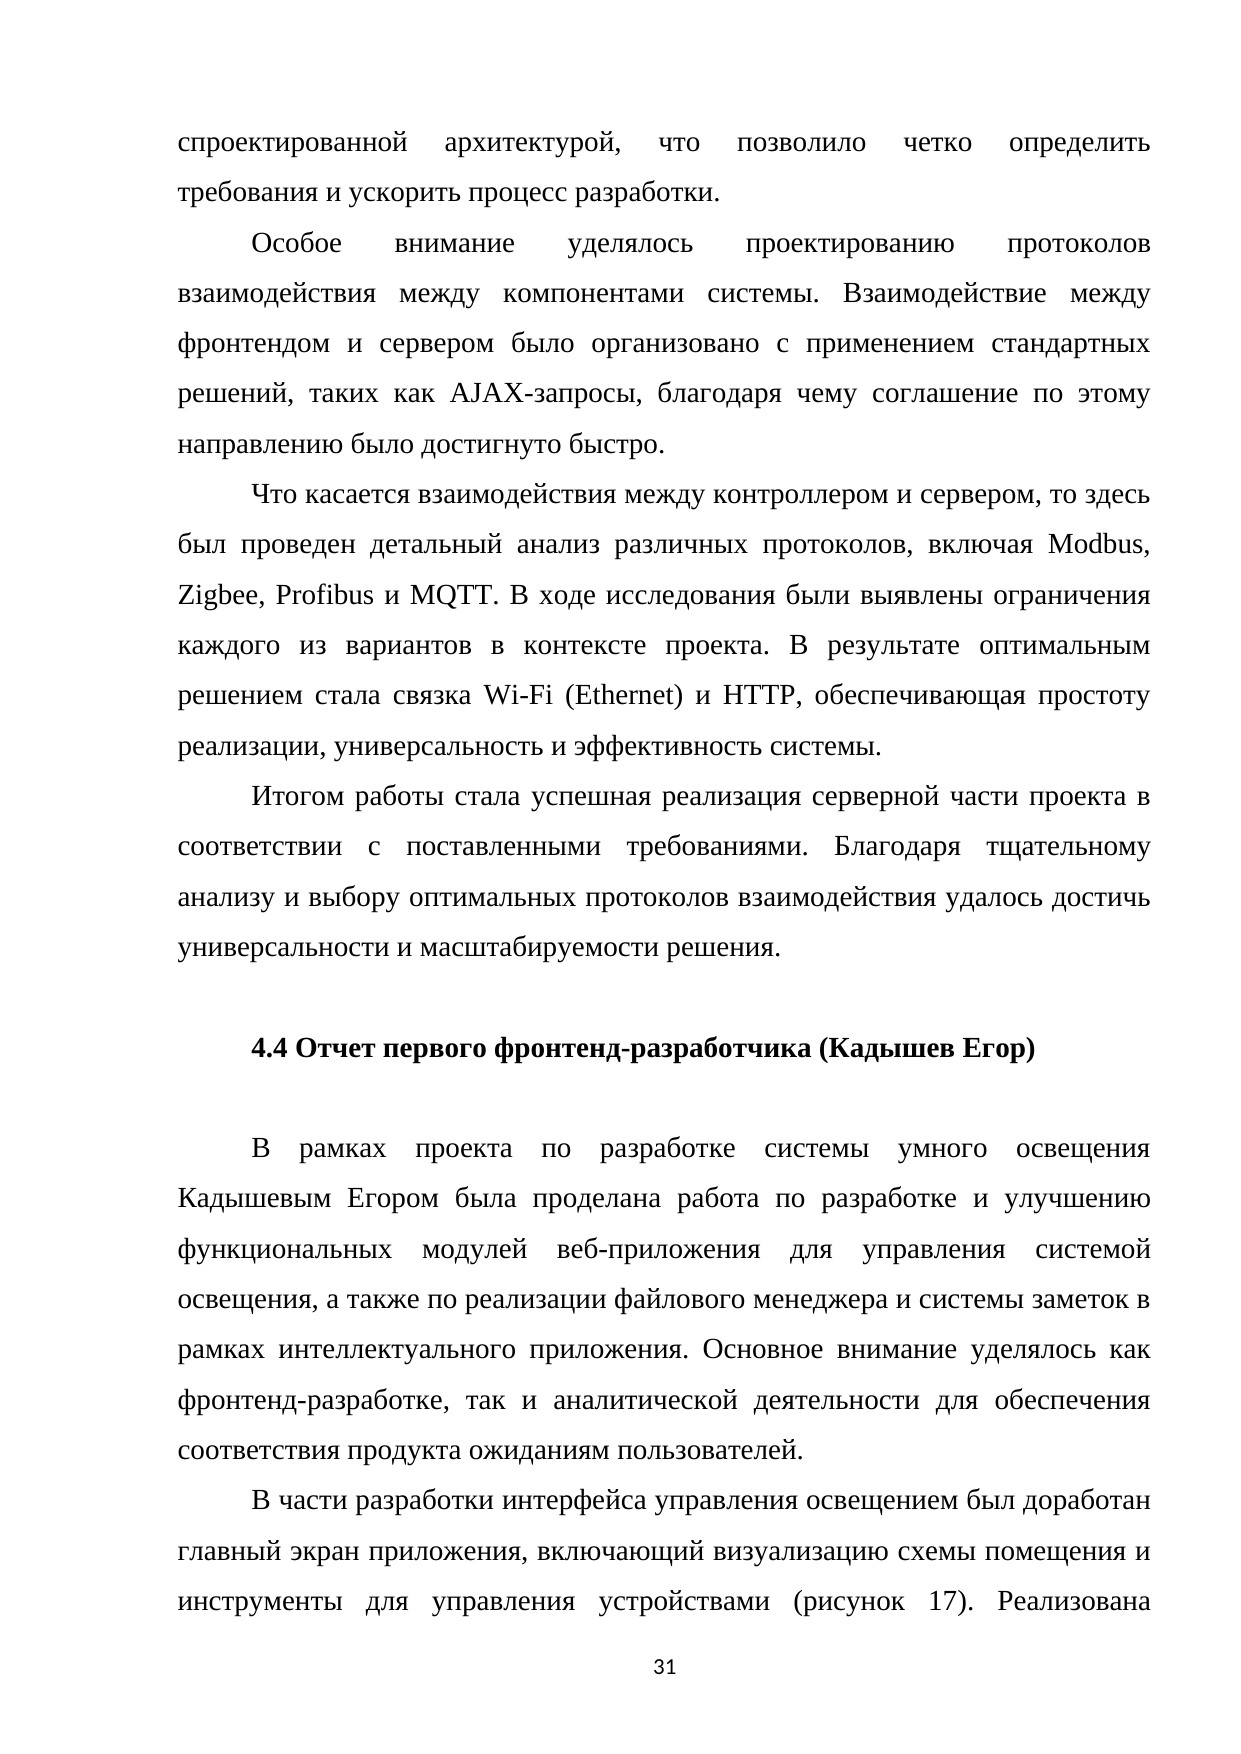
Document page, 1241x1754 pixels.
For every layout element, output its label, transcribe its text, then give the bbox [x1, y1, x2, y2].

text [177, 1482, 1152, 1617]
text Отчет первого фронтенд-разработчика (Кадышев Егор) [177, 1030, 1152, 1063]
text Что касается взаимодействия между контроллером и сервером, то здесь был проведен детальный анализ различных протоколов, включая Modbus, Zigbee, Profibus и MQTT. В ходе исследования были выявлены ограничения каждого из вариантов в контексте проекта. В результате оптимальным решением стала связка Wi-Fi (Ethernet) и HTTP, обеспечивающая простоту реализации, универсальность и эффективность системы. [177, 476, 1152, 761]
text В рамках проекта по разработке системы умного освещения Кадышевым Егором была проделана работа по разработке и улучшению функциональных модулей веб-приложения для управления системой освещения, а также по реализации файлового менеджера и системы заметок в рамках интеллектуального приложения. Основное внимание уделялось как фронтенд-разработке, так и аналитической деятельности для обеспечения соответствия продукта ожиданиям пользователей. [177, 1130, 1152, 1466]
text Итогом работы стала успешная реализация серверной части проекта в соответствии с поставленными требованиями. Благодаря тщательному анализу и выбору оптимальных протоколов взаимодействия удалось достичь универсальности и масштабируемости решения. [177, 778, 1152, 963]
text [177, 124, 1152, 208]
text Особое внимание уделялось проектированию протоколов взаимодействия между компонентами системы. Взаимодействие между фронтендом и сервером было организовано с применением стандартных решений, таких как AJAX-запросы, благодаря чему соглашение по этому направлению было достигнуто быстро. [177, 225, 1152, 459]
